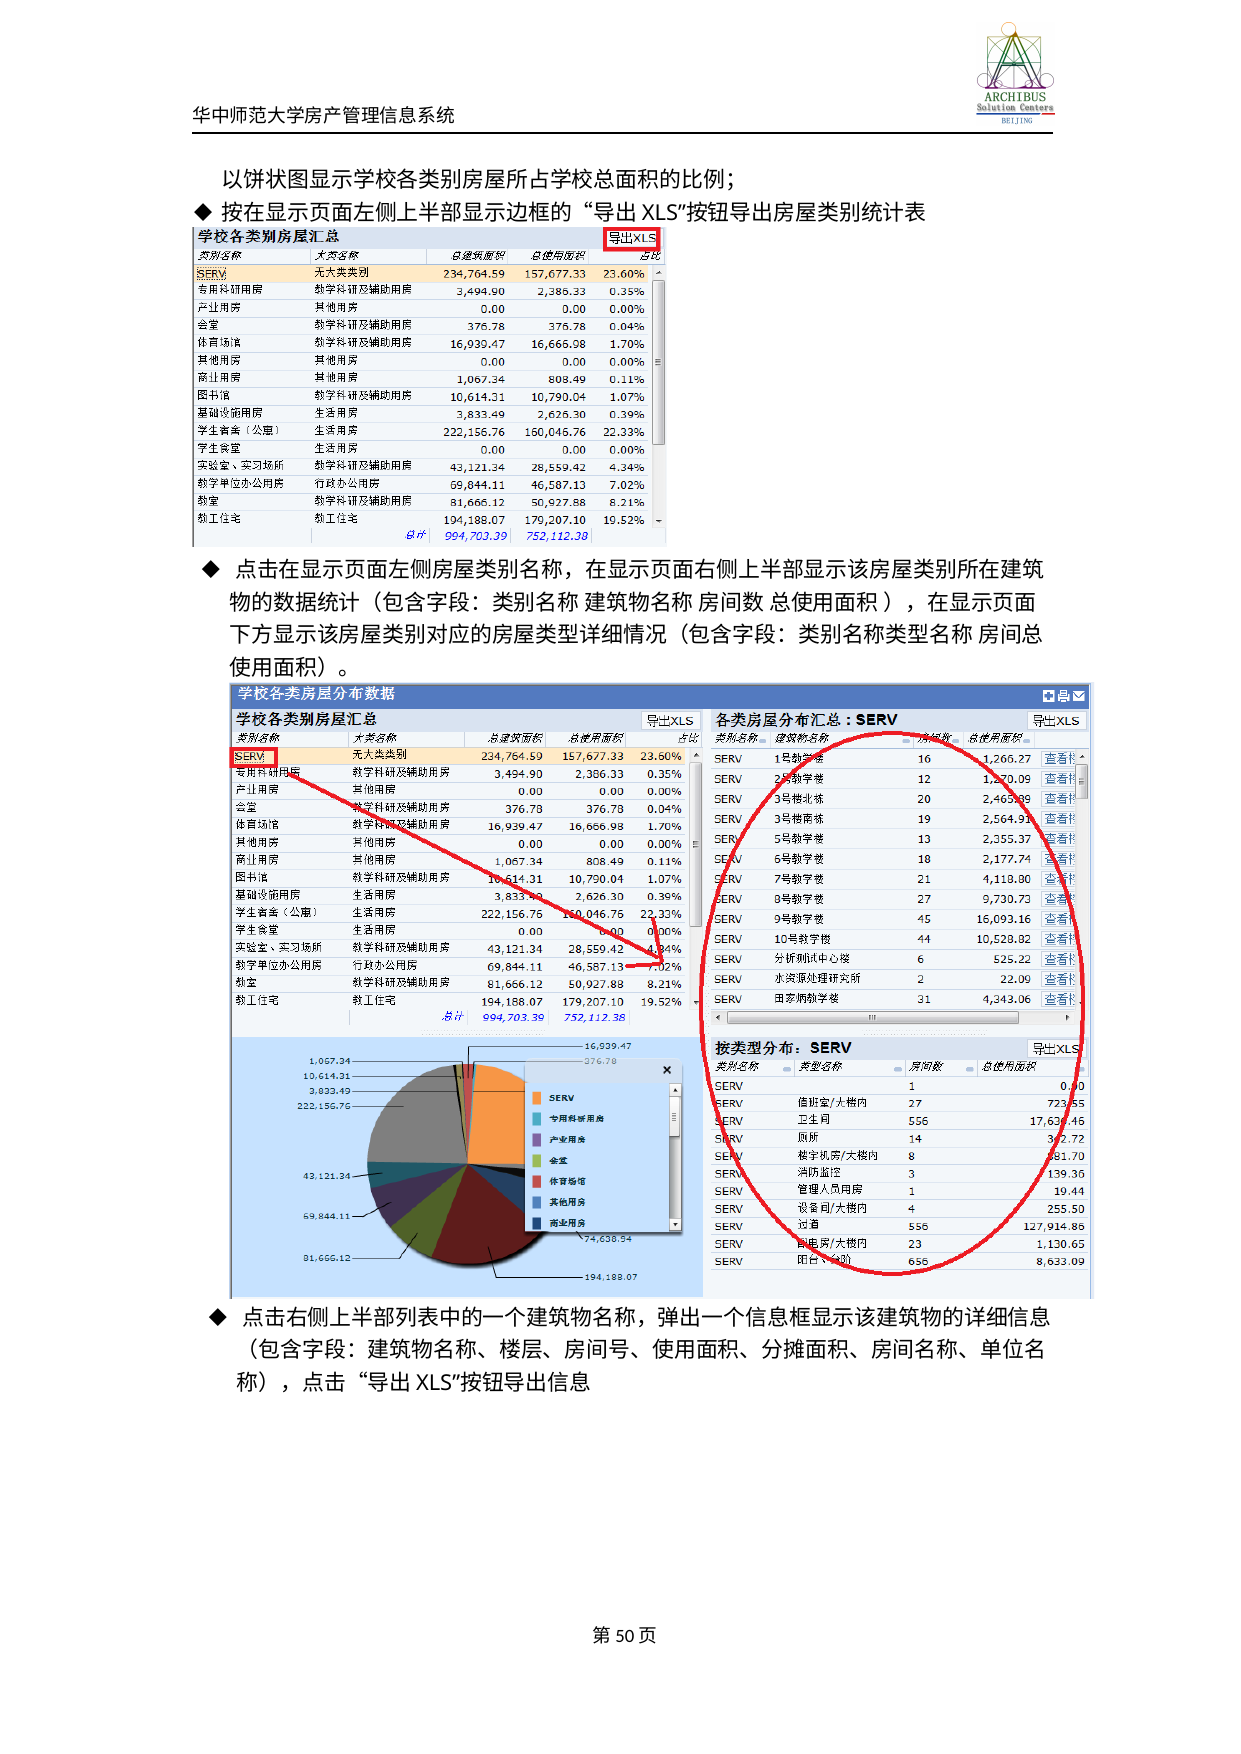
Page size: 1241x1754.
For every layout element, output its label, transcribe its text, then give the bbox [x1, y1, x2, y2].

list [192, 162, 1058, 194]
list 点击在显示页面左侧房屋类别名称，在显示页面右侧上半部显示该房屋类别所在建筑物的数据统计（包含字段：类别名称 建筑物名称 房间数 总使用面积 ），在显示页面下方显示该房屋类别对应的房屋类型详细情况（包含字段：类别名称类型名称 房间总使用面积）。 [200, 552, 1058, 682]
list 点击右侧上半部列表中的一个建筑物名称，弹出一个信息框显示该建筑物的详细信息（包含字段：建筑物名称、楼层、房间号、使用面积、分摊面积、房间名称、单位名称），点击“导出XLS”按钮导出信息 [207, 1299, 1053, 1397]
picture [192, 227, 1058, 547]
list 按在显示页面左侧上半部显示边框的“导出XLS”按钮导出房屋类别统计表 [192, 194, 1058, 227]
picture [229, 682, 1095, 1299]
picture [976, 22, 1055, 126]
